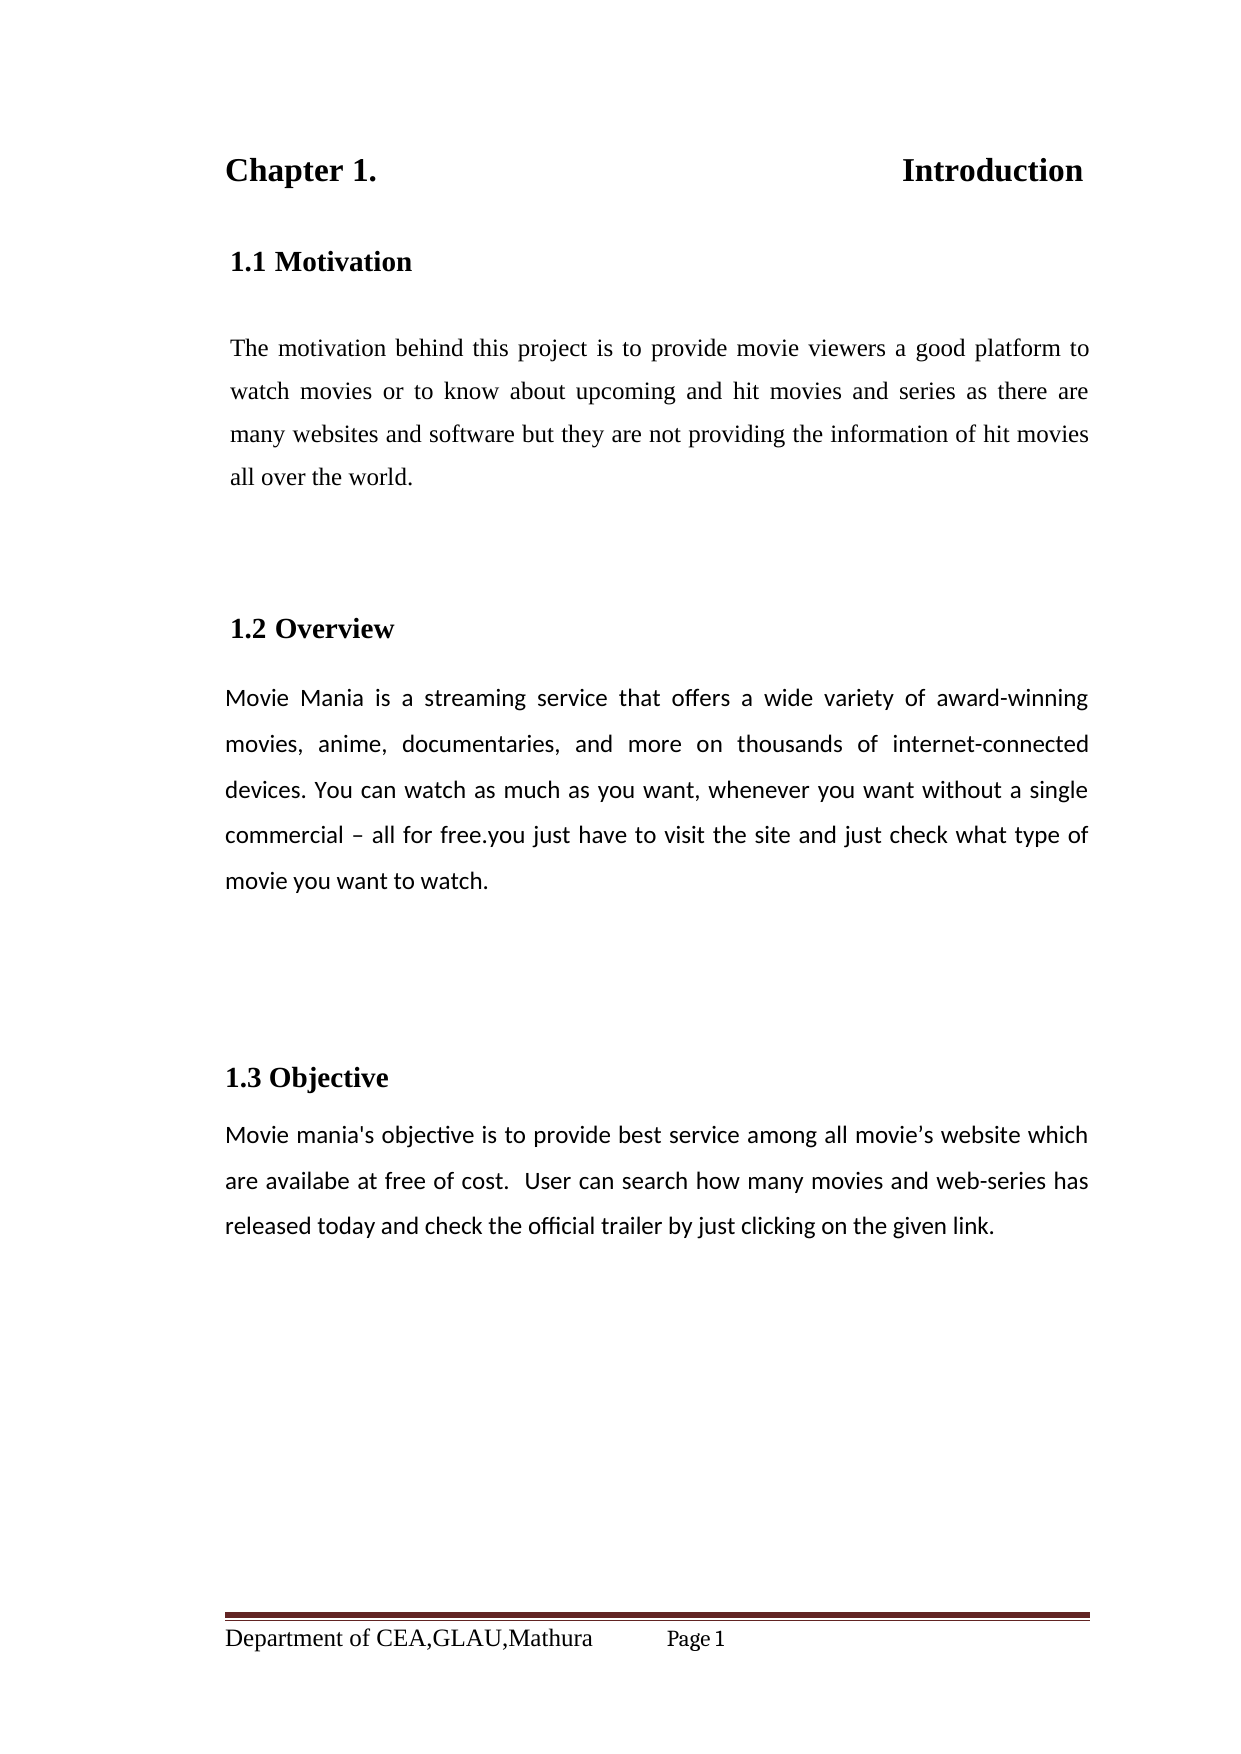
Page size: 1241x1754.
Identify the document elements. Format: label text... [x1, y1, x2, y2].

subtitle The motivation behind this project is to provide movie viewers a good platform to watch movies or to know about upcoming and hit movies and series as there are many websites and software but they are not providing the information of hit movies all over the world. [230, 333, 1090, 491]
list Overview [230, 611, 1090, 645]
subtitle Motivation [230, 244, 1090, 278]
text Chapter 1. Introduction [225, 150, 1090, 188]
text Movie mania's objective is to provide best service among all movie’s website which are availabe at free of cost. User can search how many movies and web-series has released today and check the official trailer by just clicking on the given link. [225, 1119, 1090, 1241]
text Movie Mania is a streaming service that offers a wide variety of award-winning movies, anime, documentaries, and more on thousands of internet-connected devices. You can watch as much as you want, whenever you want without a single commercial – all for free.you just have to visit the site and just check what type of movie you want to watch. [225, 682, 1090, 896]
text 1.3 Objective [225, 1060, 1090, 1093]
